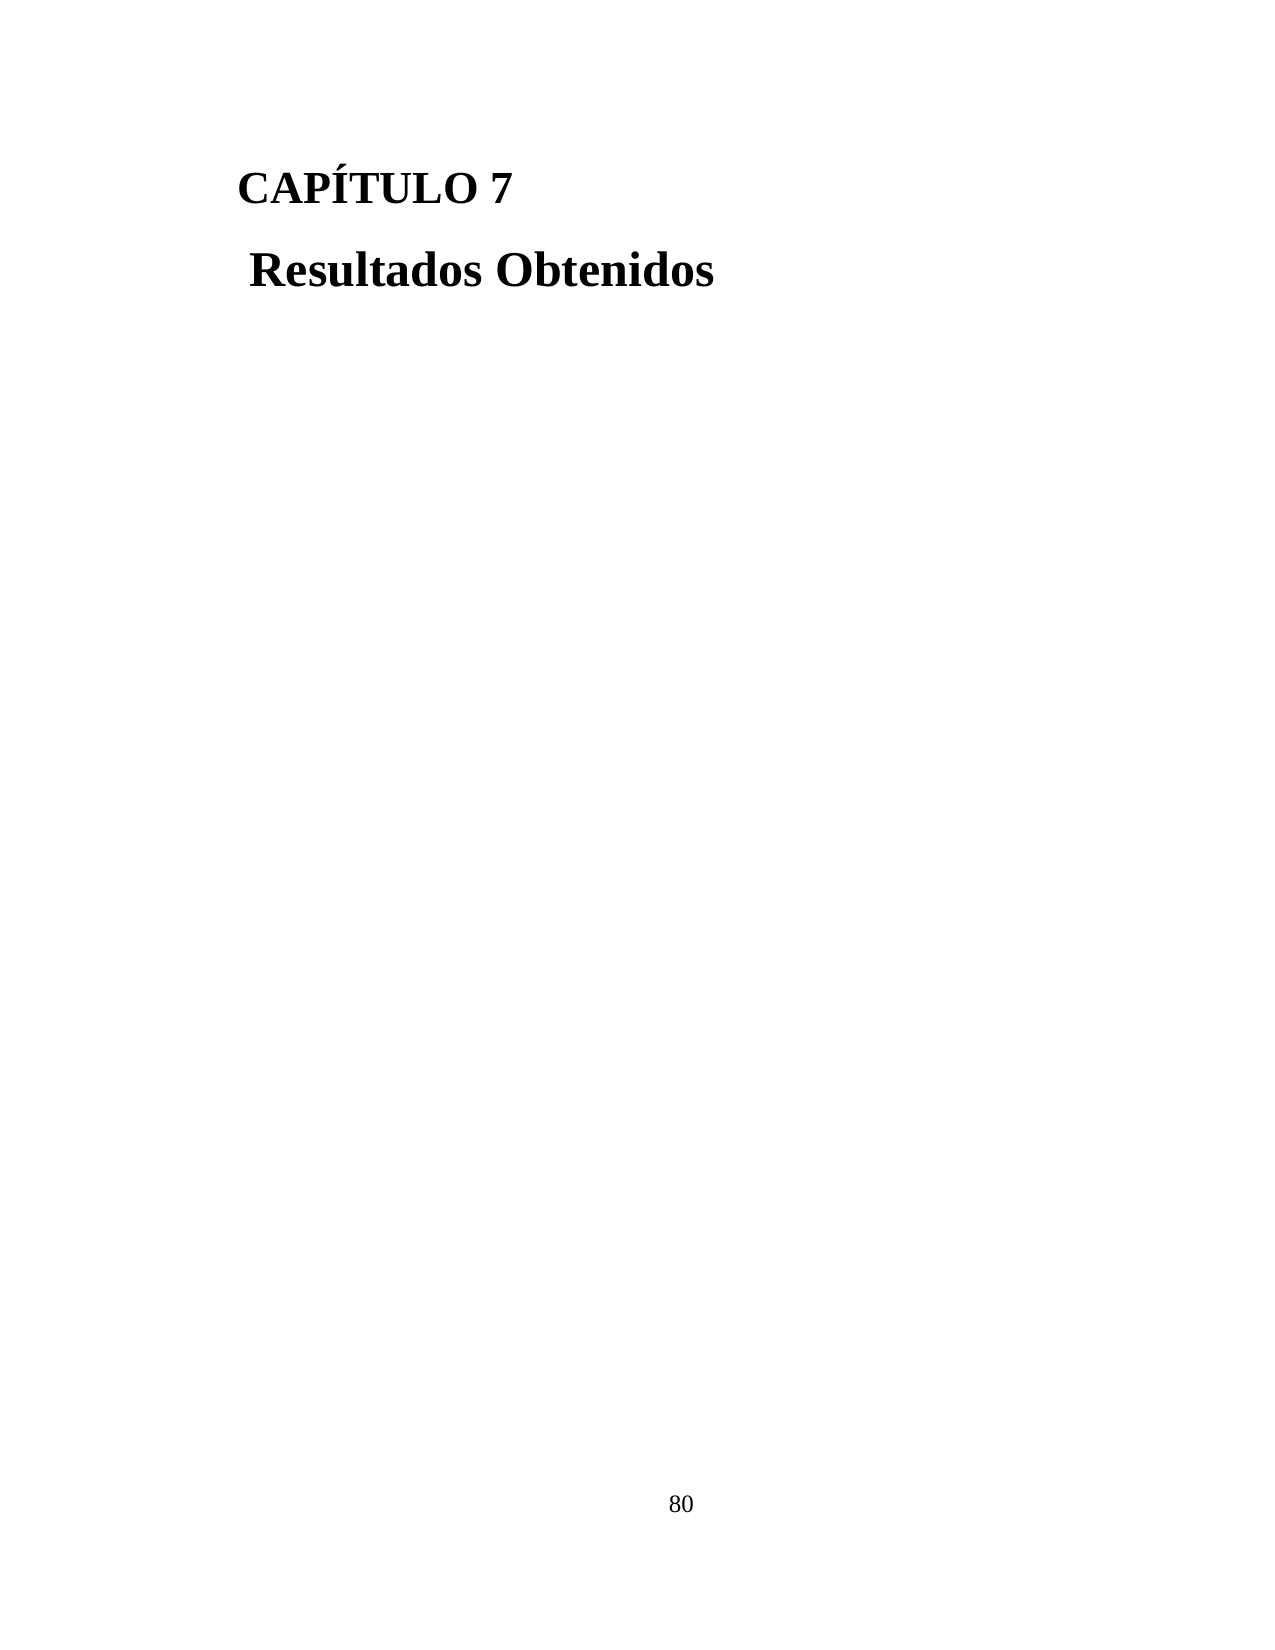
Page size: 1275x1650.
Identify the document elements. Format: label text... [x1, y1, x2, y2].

text CAPÍTULO 7 [237, 161, 1125, 214]
subtitle Resultados Obtenidos [177, 240, 1125, 298]
